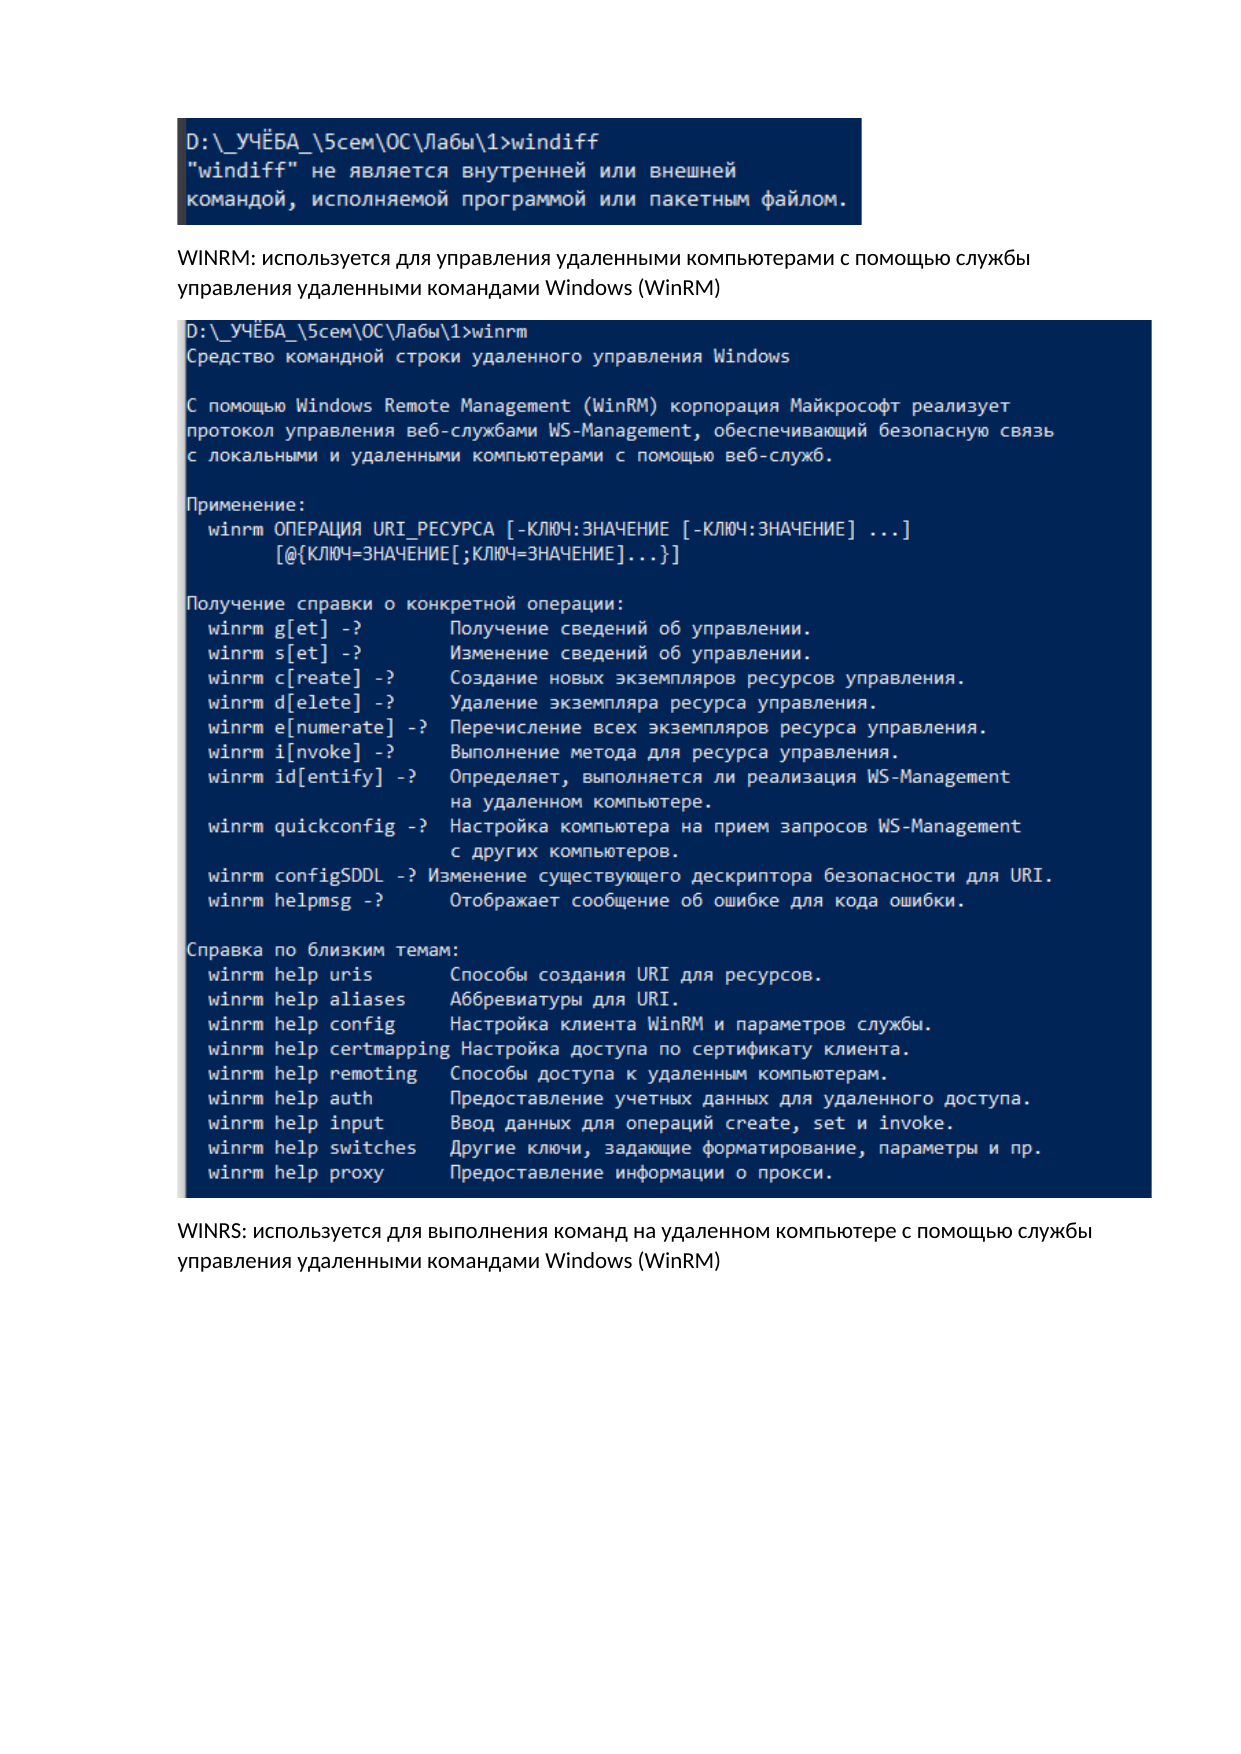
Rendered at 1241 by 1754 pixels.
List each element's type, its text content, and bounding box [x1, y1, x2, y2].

picture [177, 118, 862, 225]
picture [177, 320, 1152, 1198]
text WINRM: используется для управления удаленными компьютерами с помощью службы управления удаленными командами Windows (WinRM) [177, 243, 1152, 301]
text WINRS: используется для выполнения команд на удаленном компьютере с помощью службы управления удаленными командами Windows (WinRM) [177, 1216, 1152, 1274]
